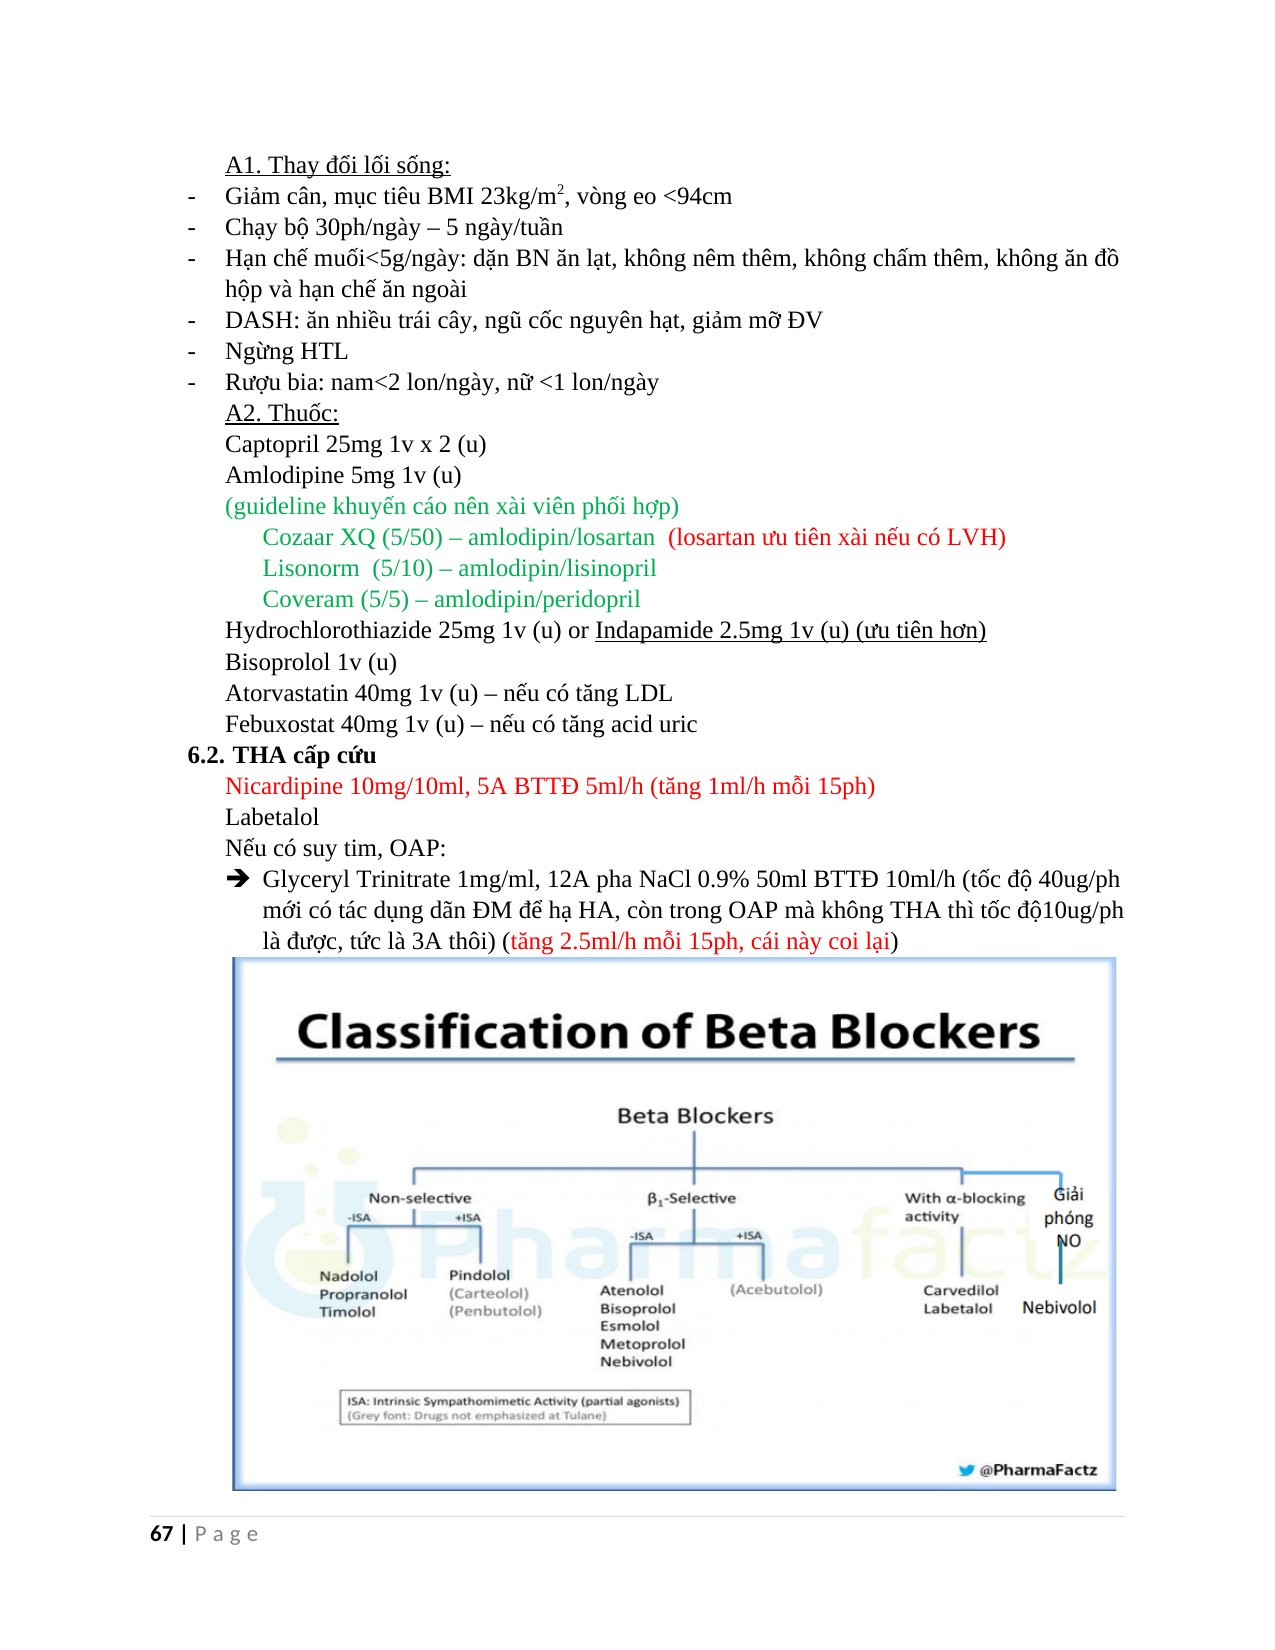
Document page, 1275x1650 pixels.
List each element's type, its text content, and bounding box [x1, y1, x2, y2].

list Nếu có suy tim, OAP: [225, 833, 1125, 862]
list Hạn chế muối<5g/ngày: dặn BN ăn lạt, không nêm thêm, không chấm thêm, không ăn đồ hộp và hạn chế ăn ngoài [187, 243, 1125, 303]
list Bisoprolol 1v (u) [225, 647, 1125, 675]
list Rượu bia: nam<2 lon/ngày, nữ <1 lon/ngày [187, 367, 1125, 396]
list Ngừng HTL [187, 336, 1125, 365]
list Hydrochlorothiazide 25mg 1v (u) or Indapamide 2.5mg 1v (u) (ưu tiên hơn) [225, 616, 1125, 644]
list DASH: ăn nhiều trái cây, ngũ cốc nguyên hạt, giảm mỡ ĐV [187, 305, 1125, 334]
picture [232, 957, 1117, 1491]
list Cozaar XQ (5/50) – amlodipin/losartan (losartan ưu tiên xài nếu có LVH) [225, 522, 1125, 551]
list (guideline khuyến cáo nên xài viên phối hợp) [225, 491, 1125, 520]
list Labetalol [225, 802, 1125, 831]
list Chạy bộ 30ph/ngày – 5 ngày/tuần [187, 212, 1125, 241]
list A2. Thuốc: [225, 398, 1125, 427]
list Atorvastatin 40mg 1v (u) – nếu có tăng LDL [225, 678, 1125, 706]
list Amlodipine 5mg 1v (u) [225, 460, 1125, 489]
list THA cấp cứu [187, 740, 1125, 768]
list Febuxostat 40mg 1v (u) – nếu có tăng acid uric [225, 709, 1125, 737]
list Glyceryl Trinitrate 1mg/ml, 12A pha NaCl 0.9% 50ml BTTĐ 10ml/h (tốc độ 40ug/ph mới có tác dụng dãn ĐM để hạ HA, còn trong OAP mà không THA thì tốc độ10ug/ph là được, tức là 3A thôi) (tăng 2.5ml/h mỗi 15ph, cái này coi lại) [225, 864, 1125, 955]
list Giảm cân, mục tiêu BMI 23kg/m2, vòng eo <94cm [187, 181, 1125, 210]
list Captopril 25mg 1v x 2 (u) [225, 429, 1125, 458]
list Lisonorm (5/10) – amlodipin/lisinopril [225, 553, 1125, 582]
list A1. Thay đổi lối sống: [225, 150, 1125, 179]
list Nicardipine 10mg/10ml, 5A BTTĐ 5ml/h (tăng 1ml/h mỗi 15ph) [225, 771, 1125, 799]
list Coveram (5/5) – amlodipin/peridopril [225, 584, 1125, 613]
